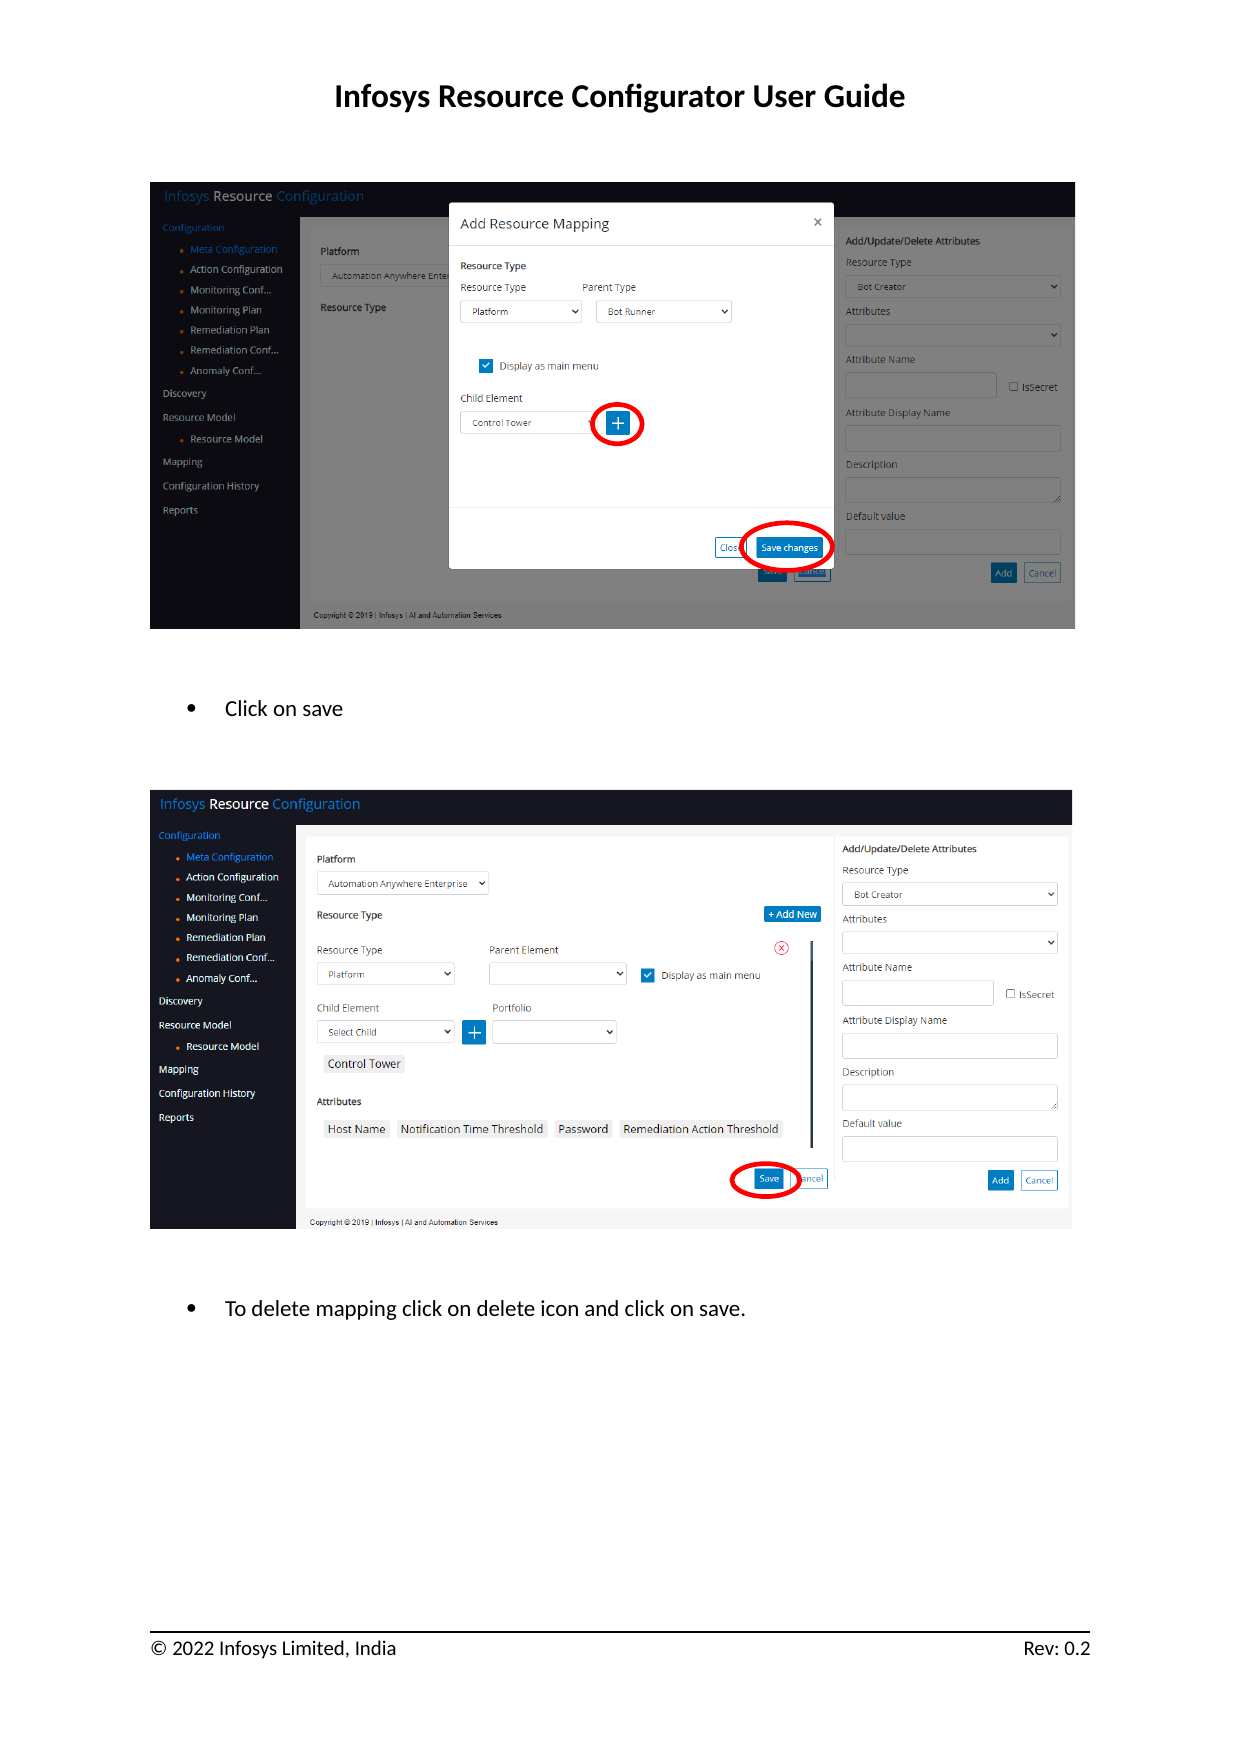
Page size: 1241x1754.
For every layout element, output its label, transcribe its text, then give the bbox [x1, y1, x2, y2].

list Click on save [187, 694, 1090, 722]
list To delete mapping click on delete icon and click on save. [187, 1294, 1090, 1322]
picture [150, 182, 1076, 629]
picture [150, 787, 1073, 1229]
